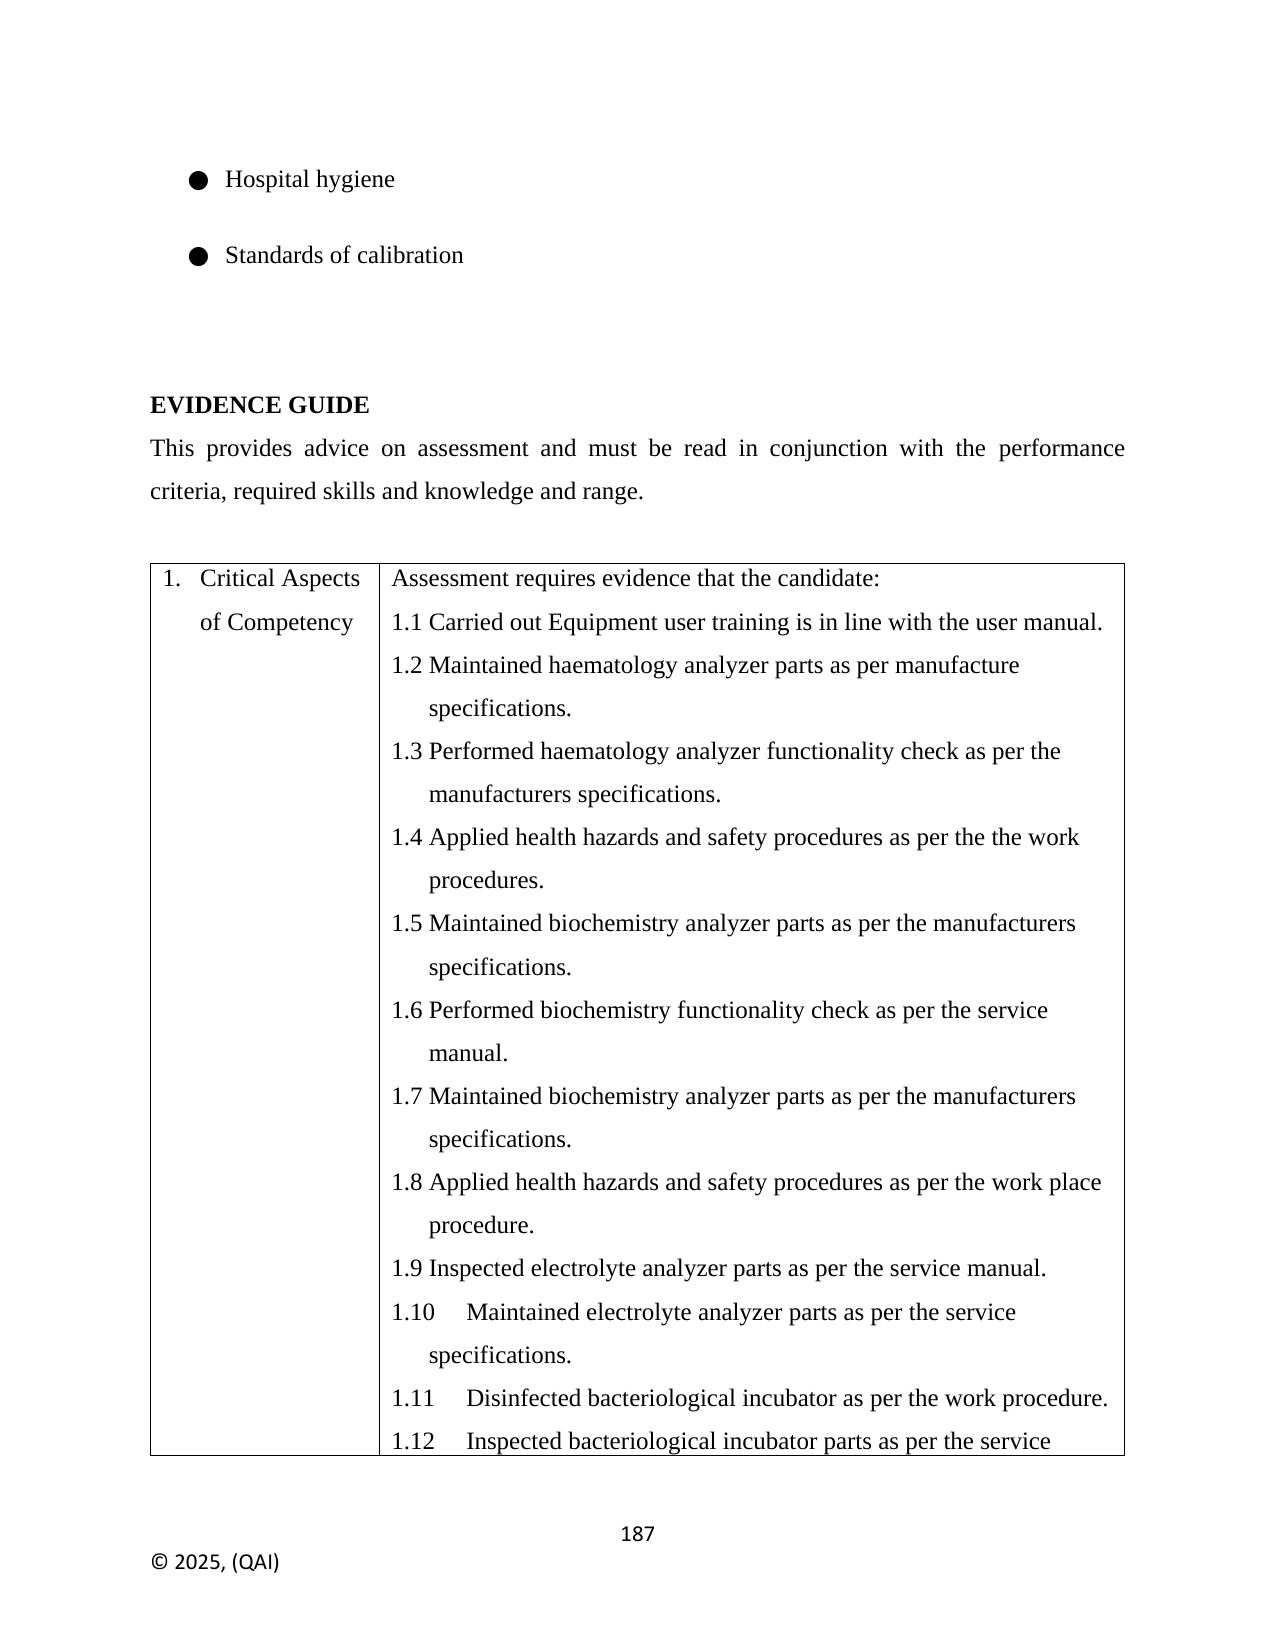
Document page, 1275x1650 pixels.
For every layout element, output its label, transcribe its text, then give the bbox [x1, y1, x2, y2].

list Hospital hygiene [187, 150, 1125, 201]
text EVIDENCE GUIDE [150, 390, 1125, 419]
list Standards of calibration [187, 227, 1125, 278]
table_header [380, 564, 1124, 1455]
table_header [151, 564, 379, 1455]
text This provides advice on assessment and must be read in conjunction with the performance criteria, required skills and knowledge and range. [150, 433, 1125, 505]
